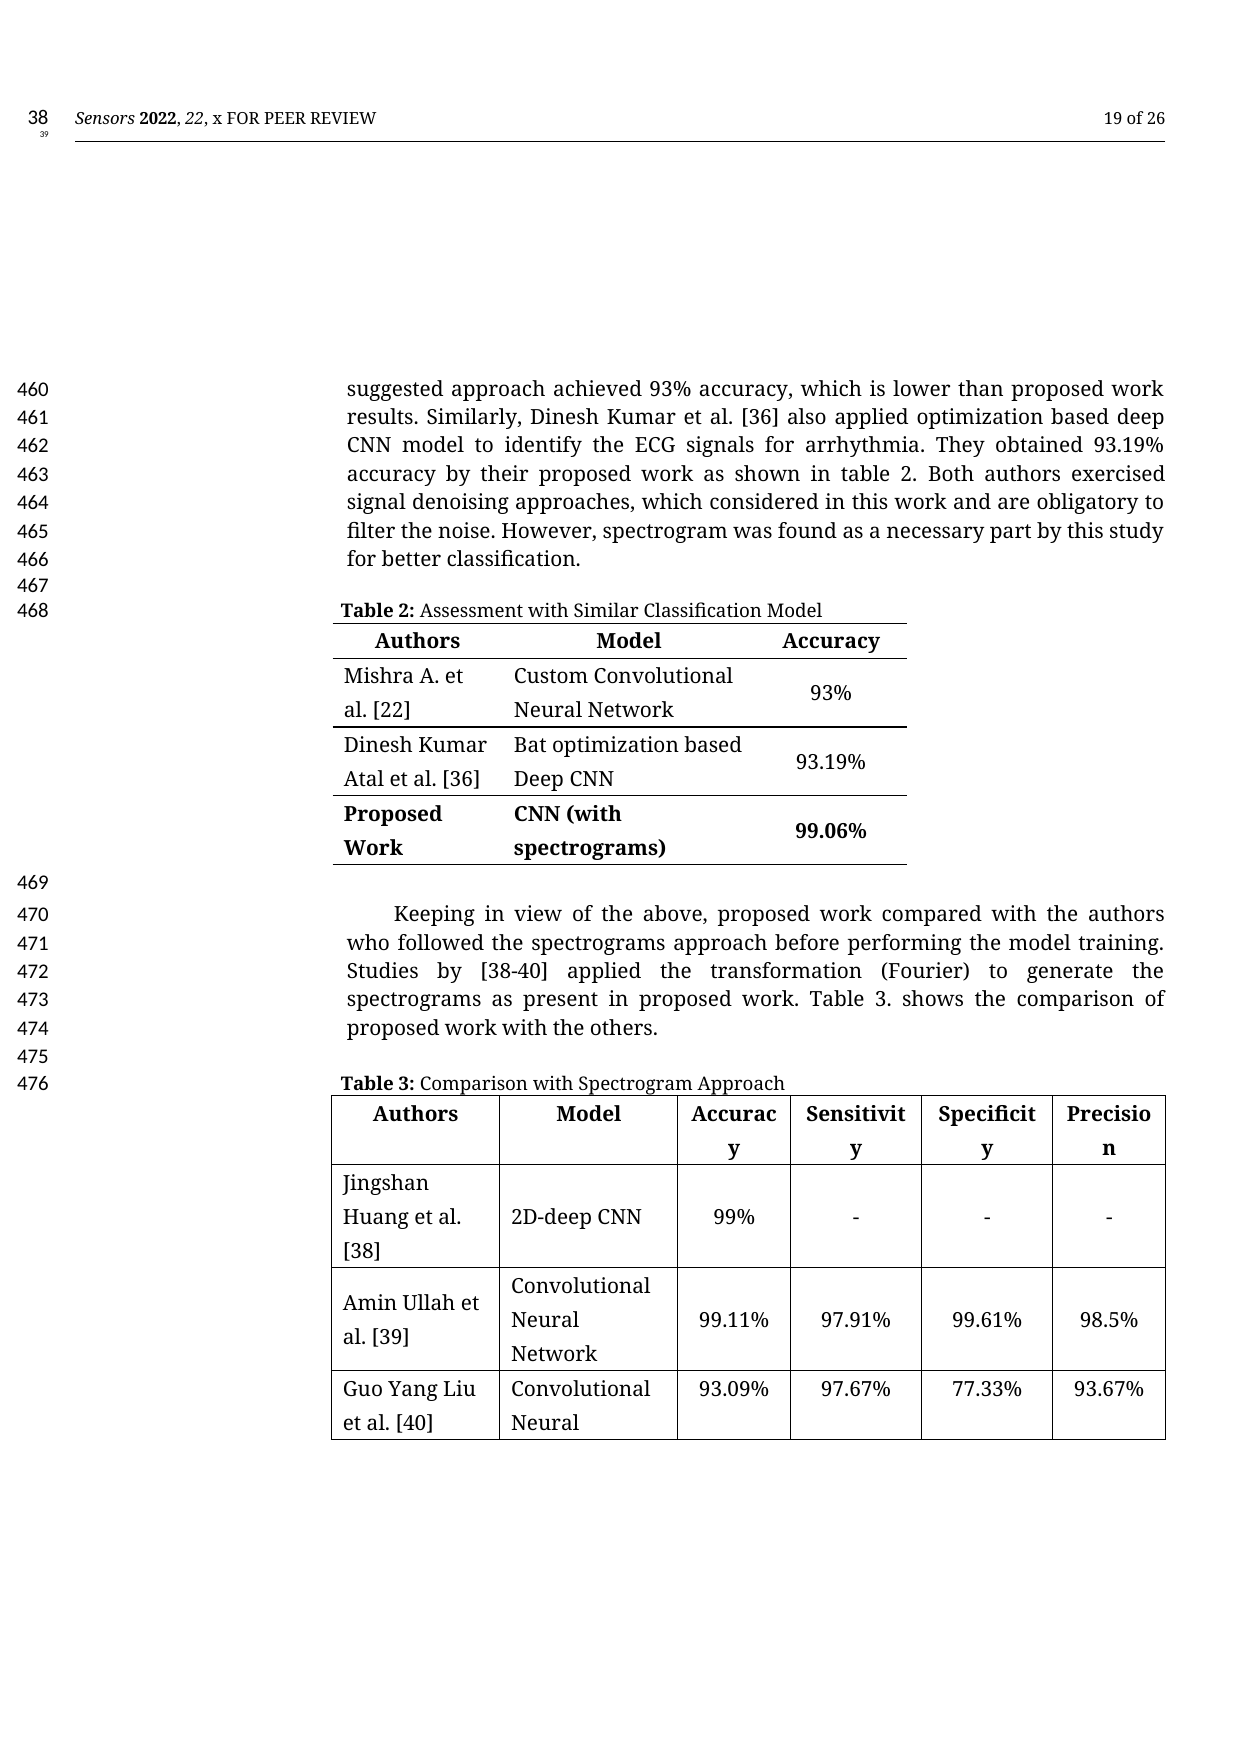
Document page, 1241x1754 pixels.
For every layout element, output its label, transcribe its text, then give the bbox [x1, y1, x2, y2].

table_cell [500, 1371, 677, 1439]
table_cell 97.67% [791, 1371, 921, 1439]
table_cell 2D-deep CNN [500, 1165, 677, 1267]
table_cell 99.11% [678, 1268, 790, 1370]
table_cell 93.19% [755, 728, 907, 795]
table_cell - [922, 1165, 1052, 1267]
table_cell - [1053, 1165, 1165, 1267]
table_cell Bat optimization based Deep CNN [503, 728, 755, 795]
table_cell Dinesh Kumar Atal et al. [36] [333, 728, 502, 795]
table_header Sensitivity [791, 1096, 921, 1164]
table_header Accuracy [678, 1096, 790, 1164]
table_header Model [500, 1096, 677, 1164]
table_cell 97.91% [791, 1268, 921, 1370]
text Table 2: Assessment with Similar Classification Model [287, 597, 1165, 622]
table_cell 99.61% [922, 1268, 1052, 1370]
table_cell Convolutional Neural Network [500, 1268, 677, 1370]
table_header Authors [333, 624, 502, 657]
table_cell CNN (with spectrograms) [503, 796, 755, 864]
table_cell Amin Ullah et al. [39] [332, 1268, 499, 1370]
table_header Precision [1053, 1096, 1165, 1164]
table_cell Custom Convolutional Neural Network [503, 659, 755, 726]
table_header Authors [332, 1096, 499, 1164]
table_cell 98.5% [1053, 1268, 1165, 1370]
text Keeping in view of the above, proposed work compared with the authors who followed the spectrograms approach before performing the model training. Studies by [38-40] applied the transformation (Fourier) to generate the spectrograms as present in proposed work. Table 3. shows the comparison of proposed work with the others. [347, 899, 1165, 1041]
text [347, 374, 1165, 573]
text Table 3: Comparison with Spectrogram Approach [287, 1070, 1165, 1095]
table_cell - [791, 1165, 921, 1267]
table_cell 99% [678, 1165, 790, 1267]
table_cell Mishra A. et al. [22] [333, 659, 502, 726]
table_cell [332, 1371, 499, 1439]
table_cell 93.67% [1053, 1371, 1165, 1439]
table_cell 93.09% [678, 1371, 790, 1439]
table_header Model [503, 624, 755, 657]
table_cell Proposed Work [333, 796, 502, 864]
table_cell Jingshan Huang et al. [38] [332, 1165, 499, 1267]
table_header Specificity [922, 1096, 1052, 1164]
table_cell 77.33% [922, 1371, 1052, 1439]
table_cell 93% [755, 659, 907, 726]
table_cell 99.06% [755, 796, 907, 864]
table_header Accuracy [755, 624, 907, 657]
